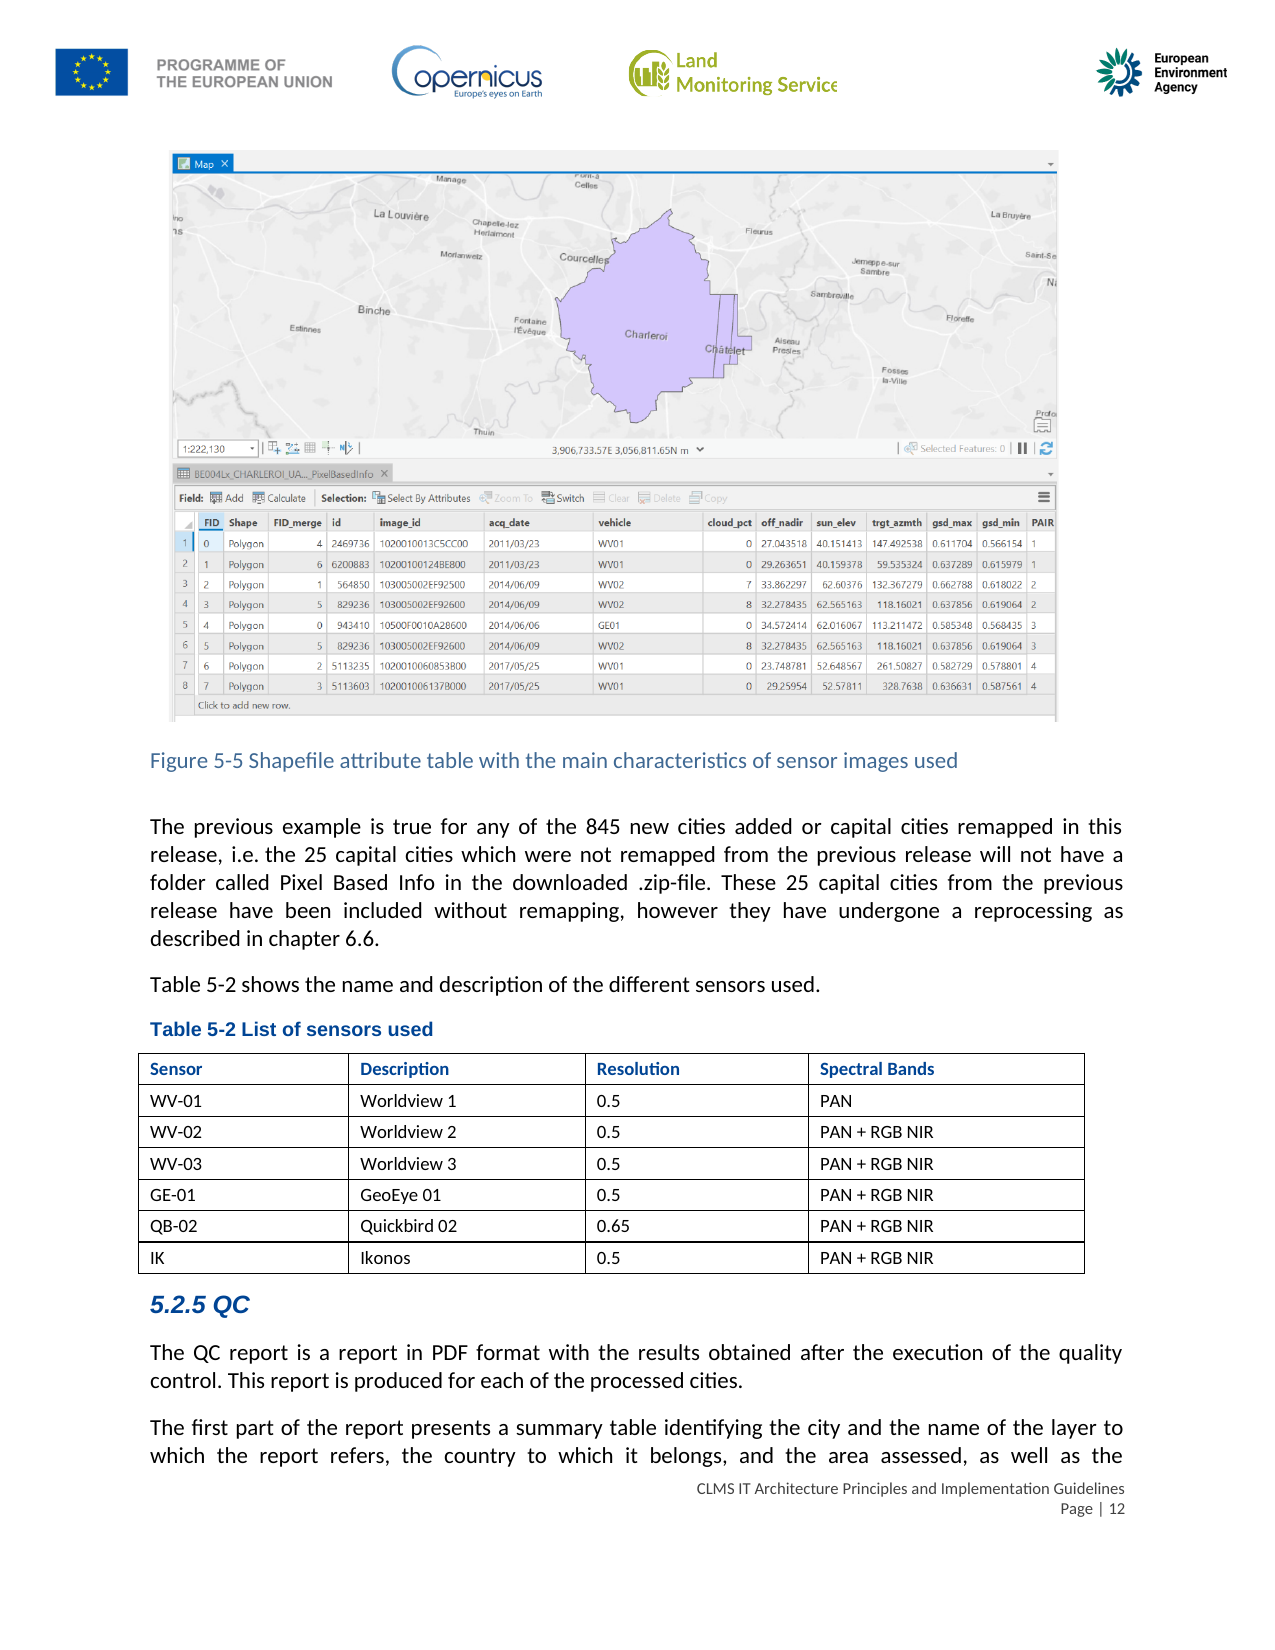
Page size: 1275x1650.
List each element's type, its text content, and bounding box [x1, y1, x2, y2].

table_cell Worldview 3 [349, 1148, 585, 1178]
table_cell 0.5 [586, 1148, 808, 1178]
table_header Spectral Bands [809, 1054, 1084, 1084]
picture [628, 50, 837, 97]
table_cell 0.5 [586, 1180, 808, 1210]
picture [371, 15, 560, 130]
table_cell Worldview 2 [349, 1117, 585, 1147]
picture [168, 150, 1059, 722]
table_cell PAN [809, 1085, 1084, 1116]
table_header Description [349, 1054, 585, 1084]
text Table 5‑2 List of sensors used [150, 1017, 1125, 1040]
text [150, 1413, 1125, 1469]
table_cell QB-02 [139, 1211, 348, 1241]
table_header Resolution [586, 1054, 808, 1084]
table_cell PAN + RGB NIR [809, 1211, 1084, 1241]
text Table 5‑2 shows the name and description of the different sensors used. [150, 971, 1125, 999]
table_cell WV-03 [139, 1148, 348, 1178]
subtitle 5.2.5 QC [150, 1291, 1125, 1319]
table_cell 0.5 [586, 1085, 808, 1116]
table_header Sensor [139, 1054, 348, 1084]
table_cell PAN + RGB NIR [809, 1148, 1084, 1178]
table_cell Worldview 1 [349, 1085, 585, 1116]
table_cell 0.5 [586, 1117, 808, 1147]
table_cell IK [139, 1243, 348, 1273]
table_cell 0.65 [586, 1211, 808, 1241]
table_cell 0.5 [586, 1243, 808, 1273]
text The QC report is a report in PDF format with the results obtained after the execution of the quality control. This report is produced for each of the processed cities. [150, 1338, 1125, 1394]
table_cell WV-01 [139, 1085, 348, 1116]
table_cell GE-01 [139, 1180, 348, 1210]
picture [29, 21, 351, 124]
table_cell PAN + RGB NIR [809, 1243, 1084, 1273]
picture [1094, 46, 1228, 97]
text Figure 5‑5 Shapefile attribute table with the main characteristics of sensor images used [150, 746, 1125, 774]
text The previous example is true for any of the 845 new cities added or capital cities remapped in this release, i.e. the 25 capital cities which were not remapped from the previous release will not have a folder called Pixel Based Info in the downloaded .zip-file. These 25 capital cities from the previous release have been included without remapping, however they have undergone a reprocessing as described in chapter 6.6. [150, 812, 1125, 952]
table_cell GeoEye 01 [349, 1180, 585, 1210]
table_cell PAN + RGB NIR [809, 1180, 1084, 1210]
table_cell Ikonos [349, 1243, 585, 1273]
table_cell WV-02 [139, 1117, 348, 1147]
table_cell Quickbird 02 [349, 1211, 585, 1241]
table_cell PAN + RGB NIR [809, 1117, 1084, 1147]
